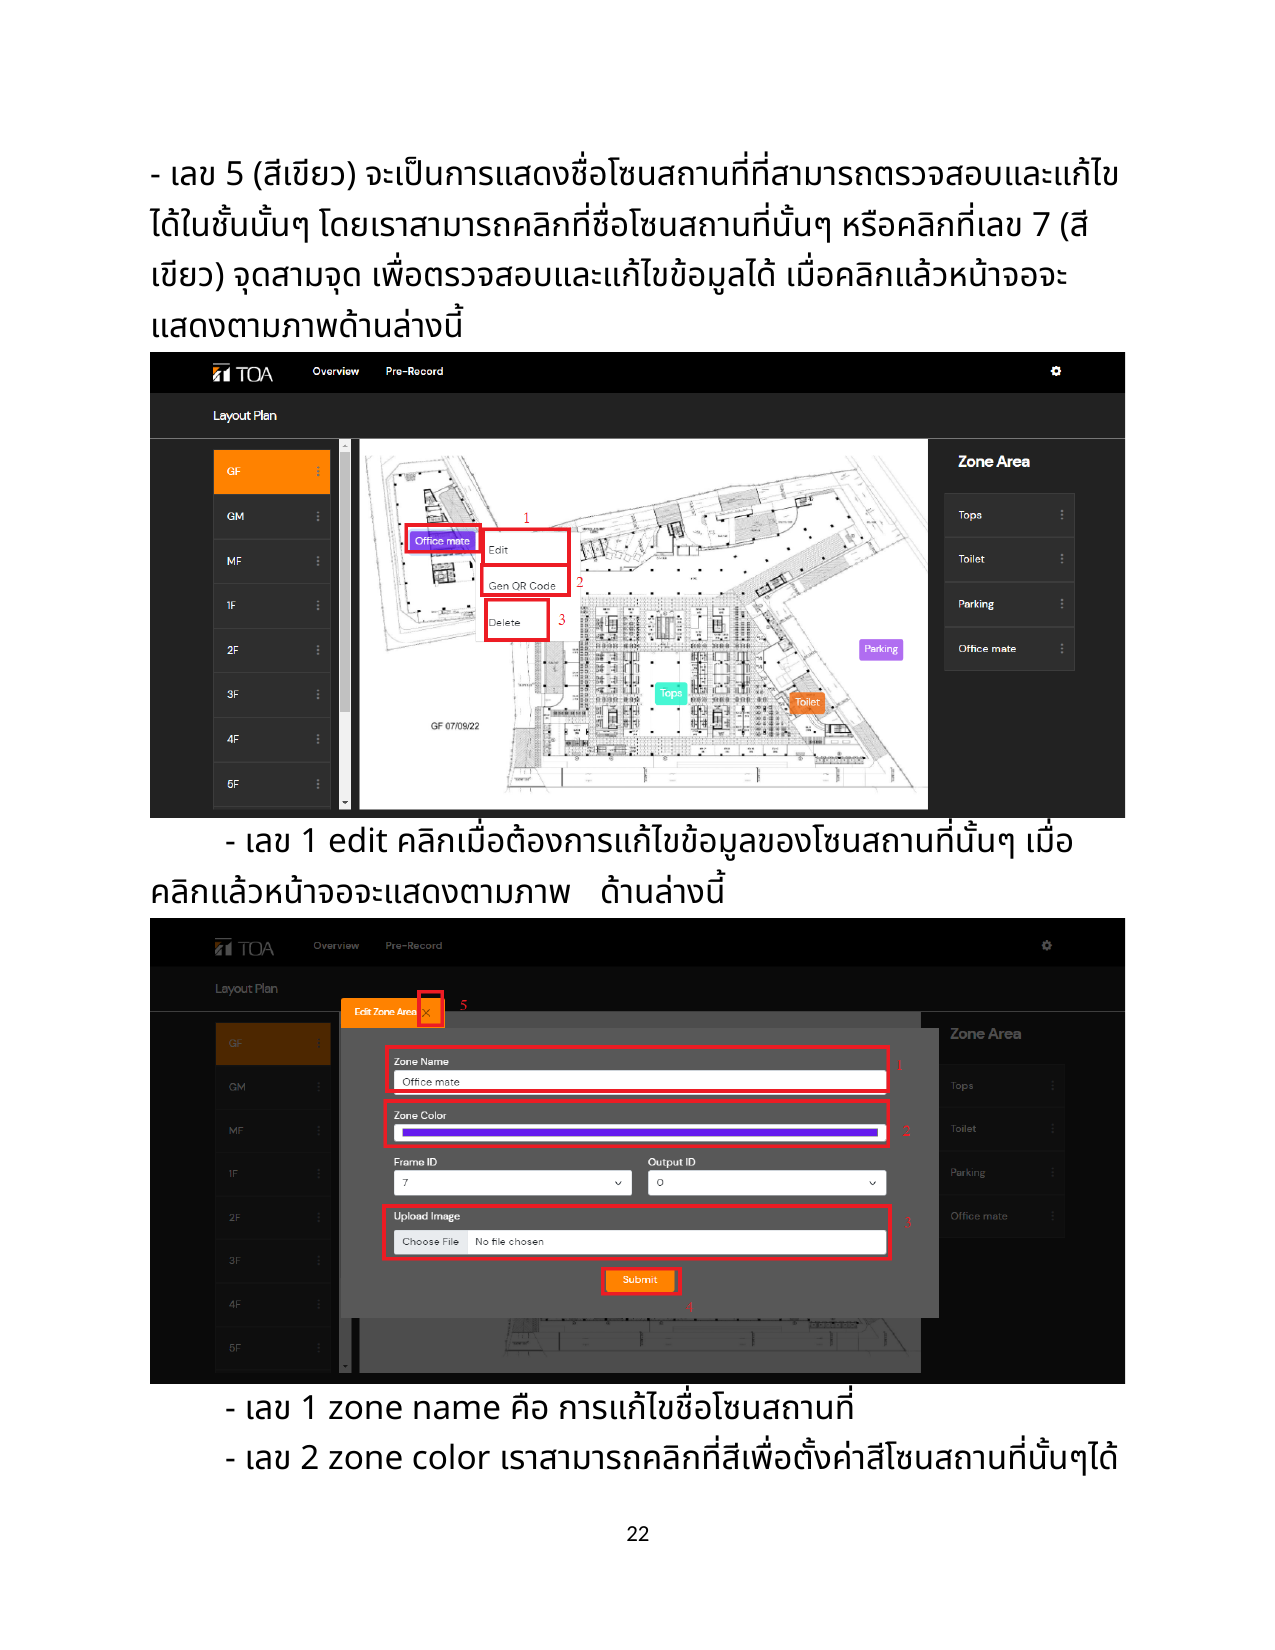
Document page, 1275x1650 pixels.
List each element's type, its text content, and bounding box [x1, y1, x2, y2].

text - เลข 2 zone color เราสามารถคลิกที่สีเพื่อตั้งค่าสีโซนสถานที่นั้นๆได้ [150, 1434, 1125, 1485]
text - เลข 1 edit คลิกเมื่อต้องการแก้ไขข้อมูลของโซนสถานที่นั้นๆ เมื่อคลิกแล้วหน้าจอจะแสดงตามภาพ ด้านล่างนี้ [150, 818, 1125, 918]
text - เลข 5 (สีเขียว) จะเป็นการแสดงชื่อโซนสถานที่ที่สามารถตรวจสอบและแก้ไขได้ในชั้นนั้นๆ โดยเราสามารถคลิกที่ชื่อโซนสถานที่นั้นๆ หรือคลิกที่เลข 7 (สีเขียว) จุดสามจุด เพื่อตรวจสอบและแก้ไขข้อมูลได้ เมื่อคลิกแล้วหน้าจอจะแสดงตามภาพด้านล่างนี้ [150, 150, 1125, 352]
text - เลข 1 zone name คือ การแก้ไขชื่อโซนสถานที่ [150, 1384, 1125, 1434]
picture [150, 352, 1125, 818]
picture [150, 918, 1125, 1384]
